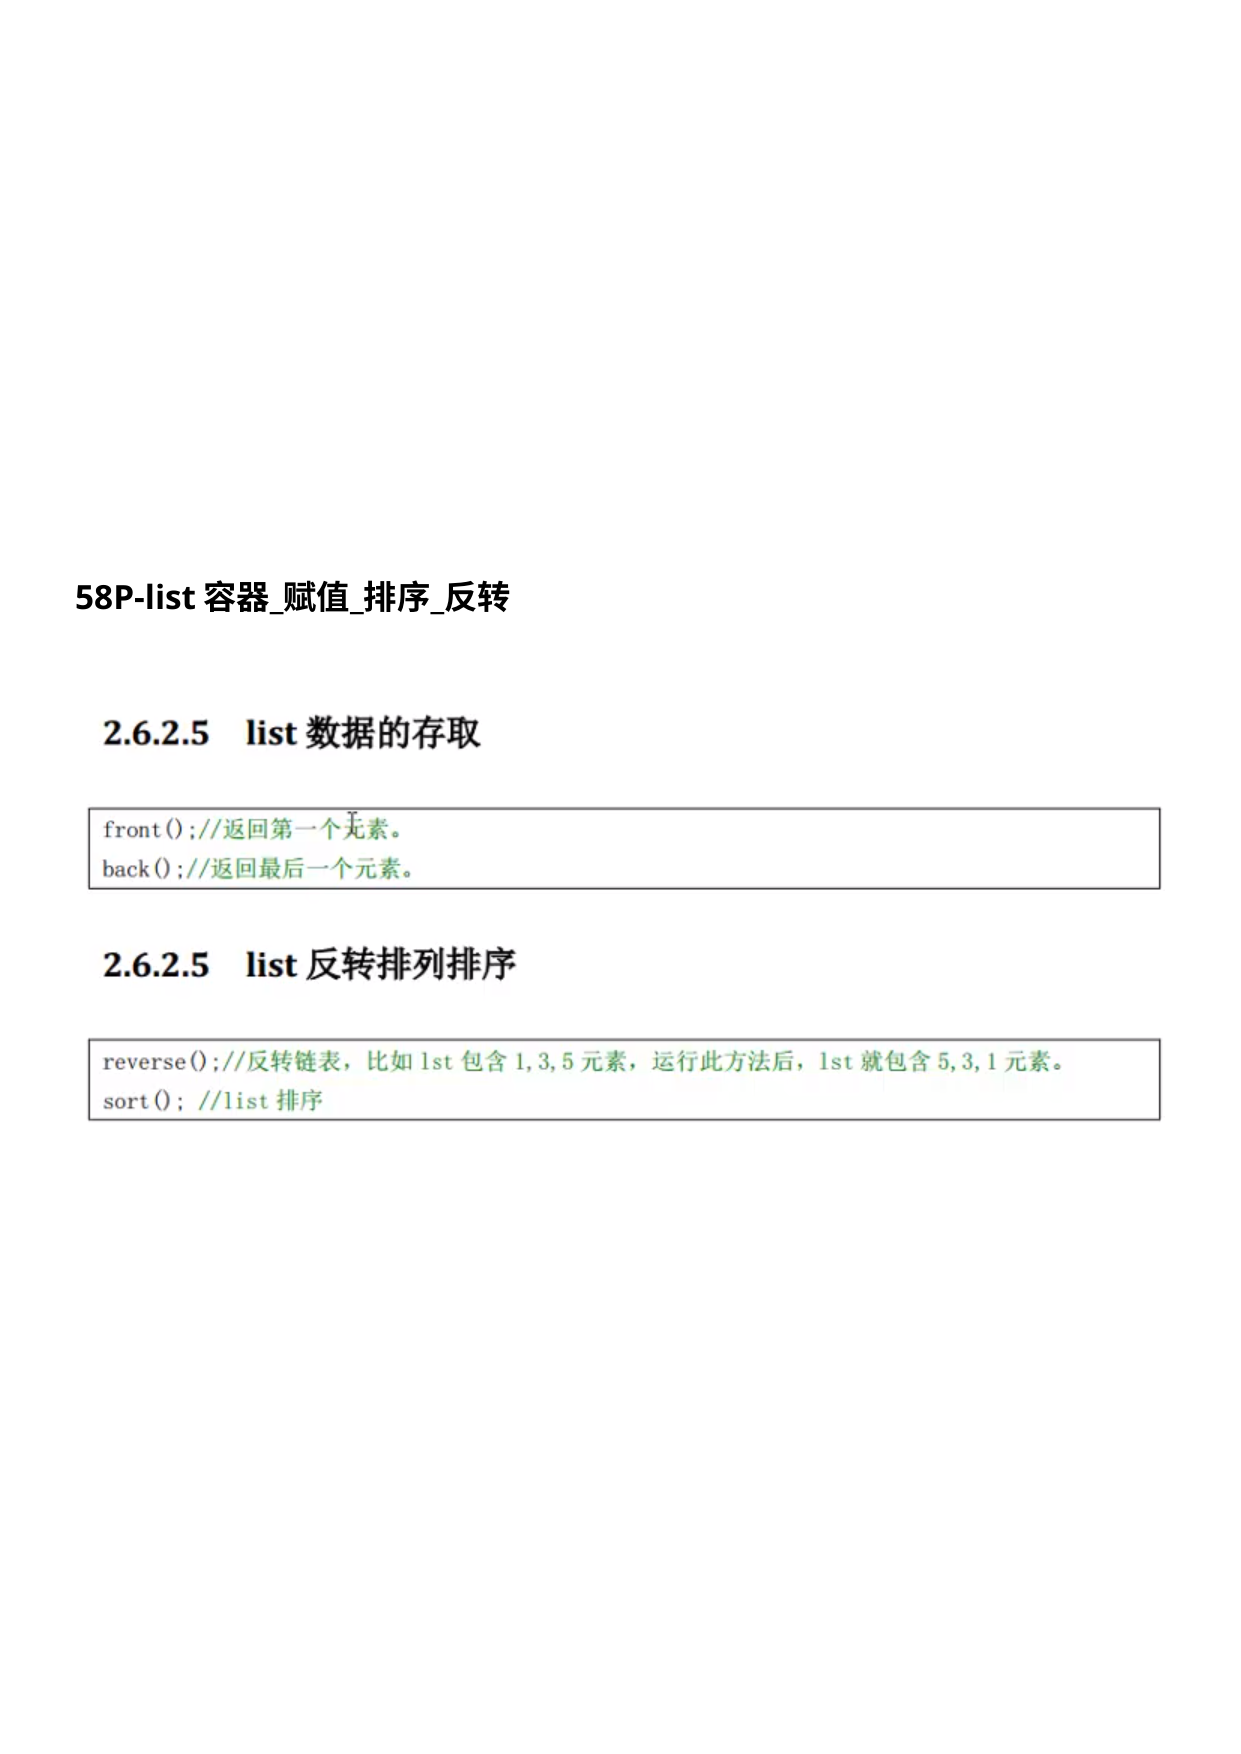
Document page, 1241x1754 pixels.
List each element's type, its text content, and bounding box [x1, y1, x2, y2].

picture [75, 690, 1166, 1124]
subtitle 58P-list容器_赋值_排序_反转 [75, 563, 1165, 628]
